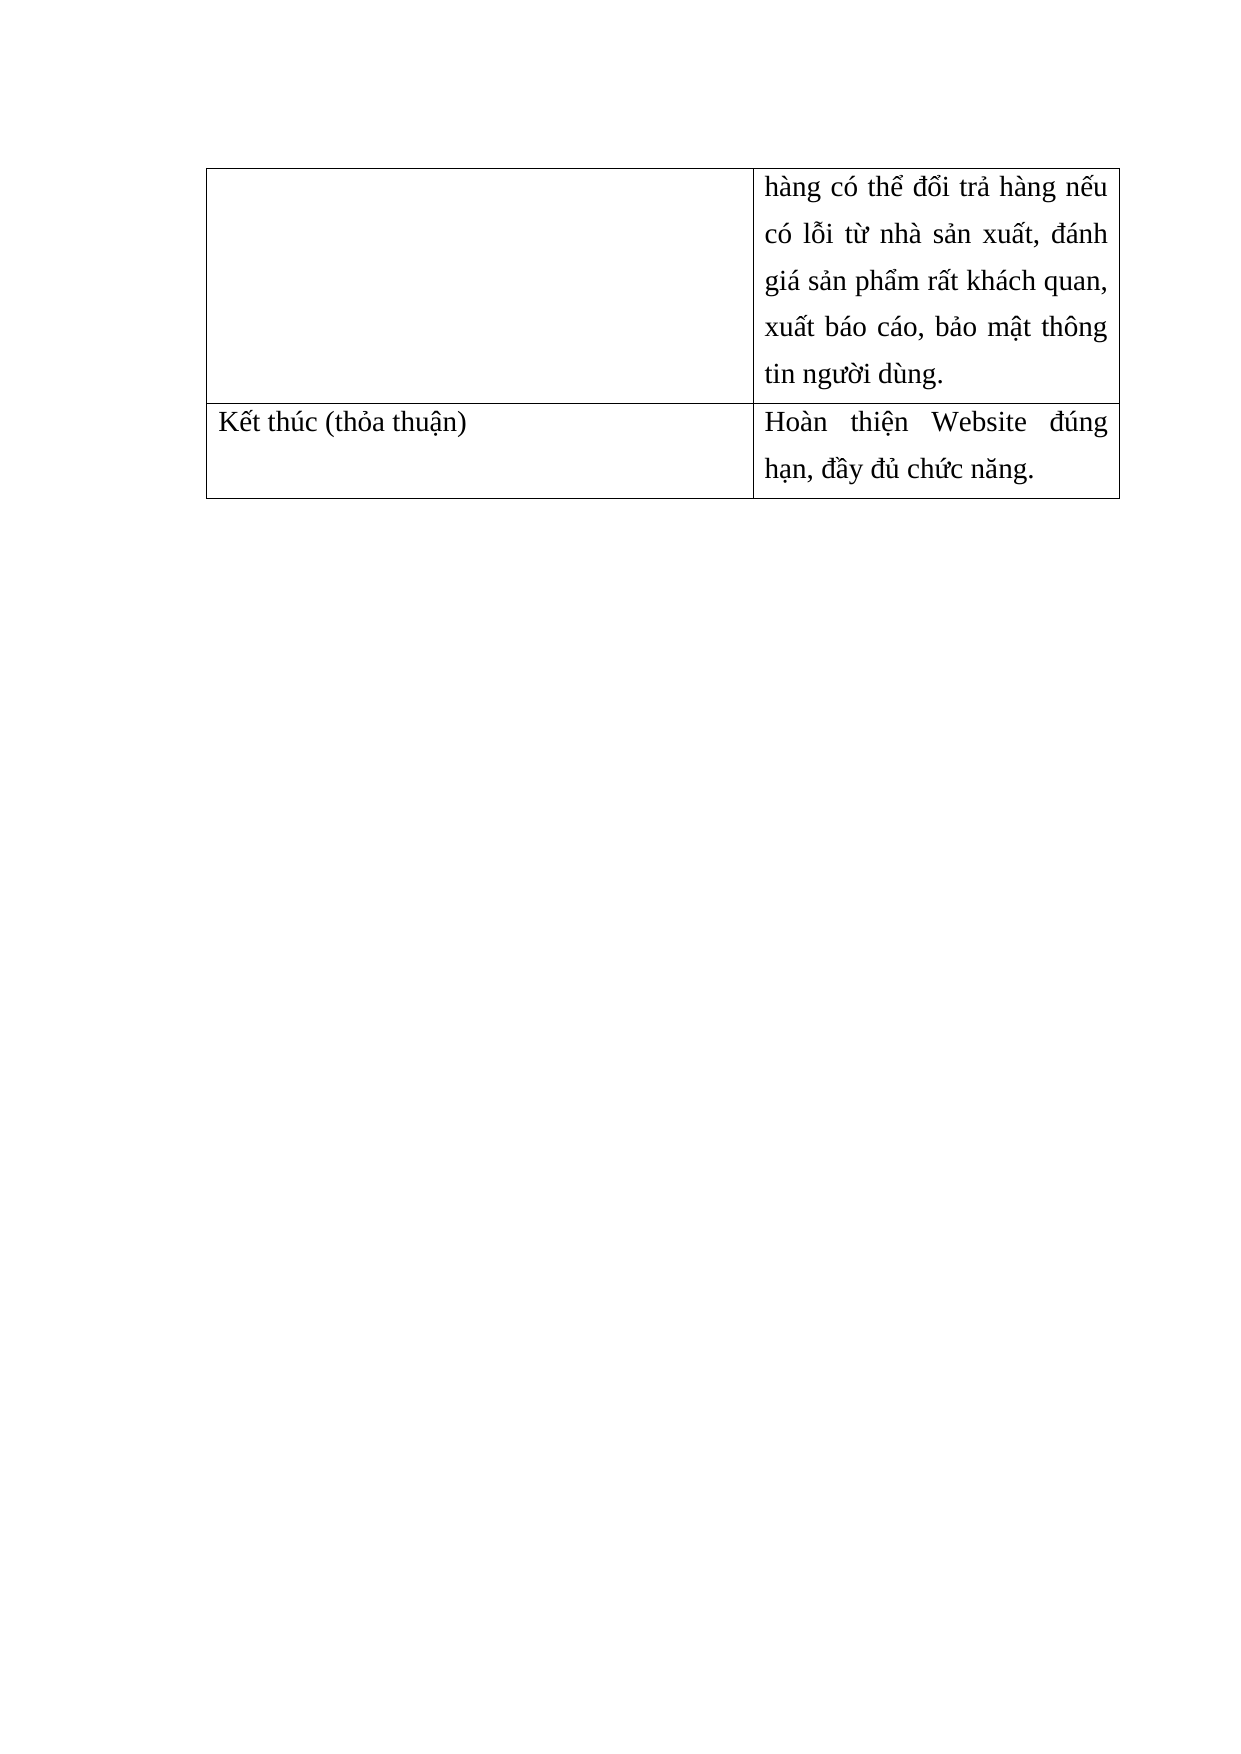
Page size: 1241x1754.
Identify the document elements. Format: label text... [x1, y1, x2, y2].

table_cell Hoàn thiện Website đúng hạn, đầy đủ chức năng. [754, 404, 1119, 498]
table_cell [207, 169, 753, 403]
table_cell Kết thúc (thỏa thuận) [207, 404, 753, 498]
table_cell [754, 169, 1119, 403]
